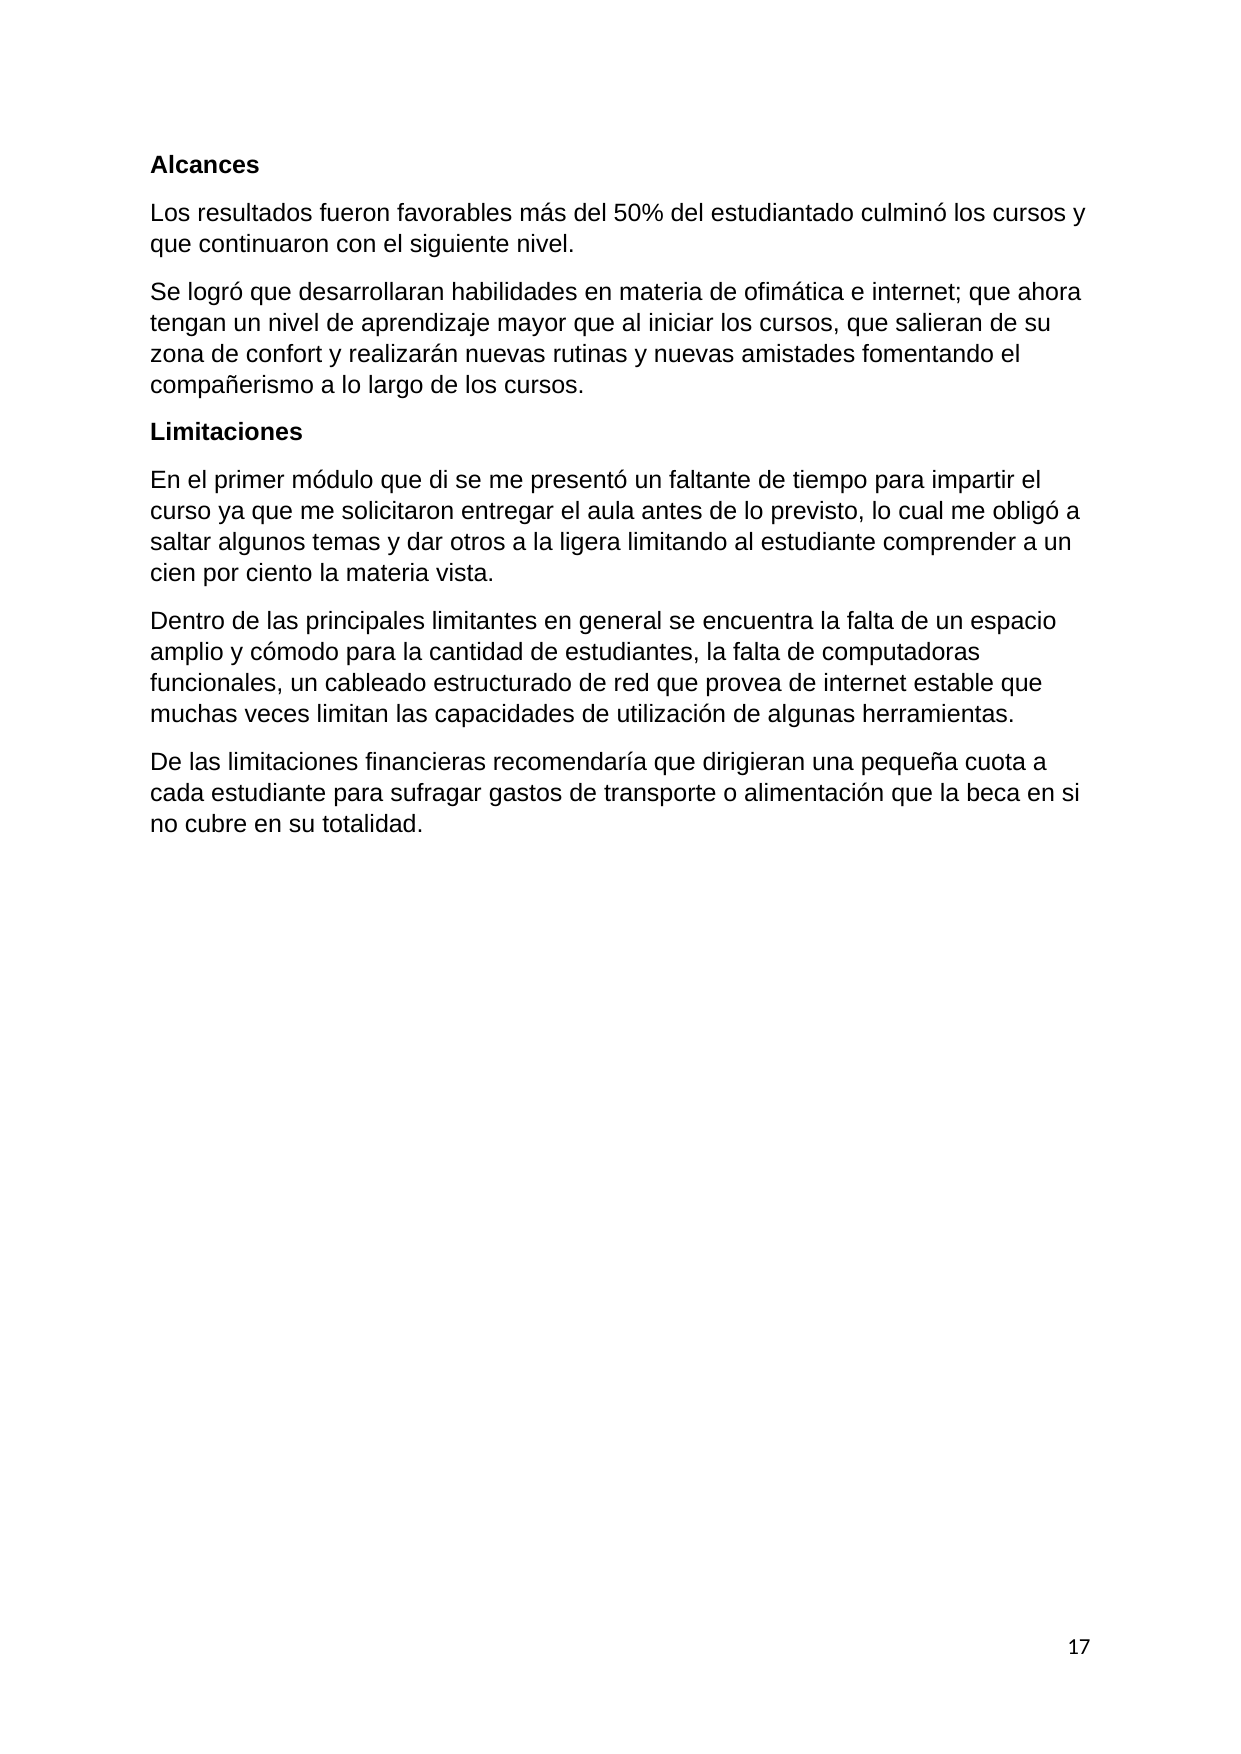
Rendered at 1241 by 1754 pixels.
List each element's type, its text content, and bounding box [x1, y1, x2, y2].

text Los resultados fueron favorables más del 50% del estudiantado culminó los cursos y que continuaron con el siguiente nivel. [150, 198, 1090, 257]
subtitle Alcances [150, 150, 1090, 179]
text Dentro de las principales limitantes en general se encuentra la falta de un espacio amplio y cómodo para la cantidad de estudiantes, la falta de computadoras funcionales, un cableado estructurado de red que provea de internet estable que muchas veces limitan las capacidades de utilización de algunas herramientas. [150, 606, 1090, 728]
text En el primer módulo que di se me presentó un faltante de tiempo para impartir el curso ya que me solicitaron entregar el aula antes de lo previsto, lo cual me obligó a saltar algunos temas y dar otros a la ligera limitando al estudiante comprender a un cien por ciento la materia vista. [150, 465, 1090, 587]
text De las limitaciones financieras recomendaría que dirigieran una pequeña cuota a cada estudiante para sufragar gastos de transporte o alimentación que la beca en si no cubre en su totalidad. [150, 747, 1090, 837]
text Se logró que desarrollaran habilidades en materia de ofimática e internet; que ahora tengan un nivel de aprendizaje mayor que al iniciar los cursos, que salieran de su zona de confort y realizarán nuevas rutinas y nuevas amistades fomentando el compañerismo a lo largo de los cursos. [150, 276, 1090, 398]
subtitle Limitaciones [150, 417, 1090, 446]
